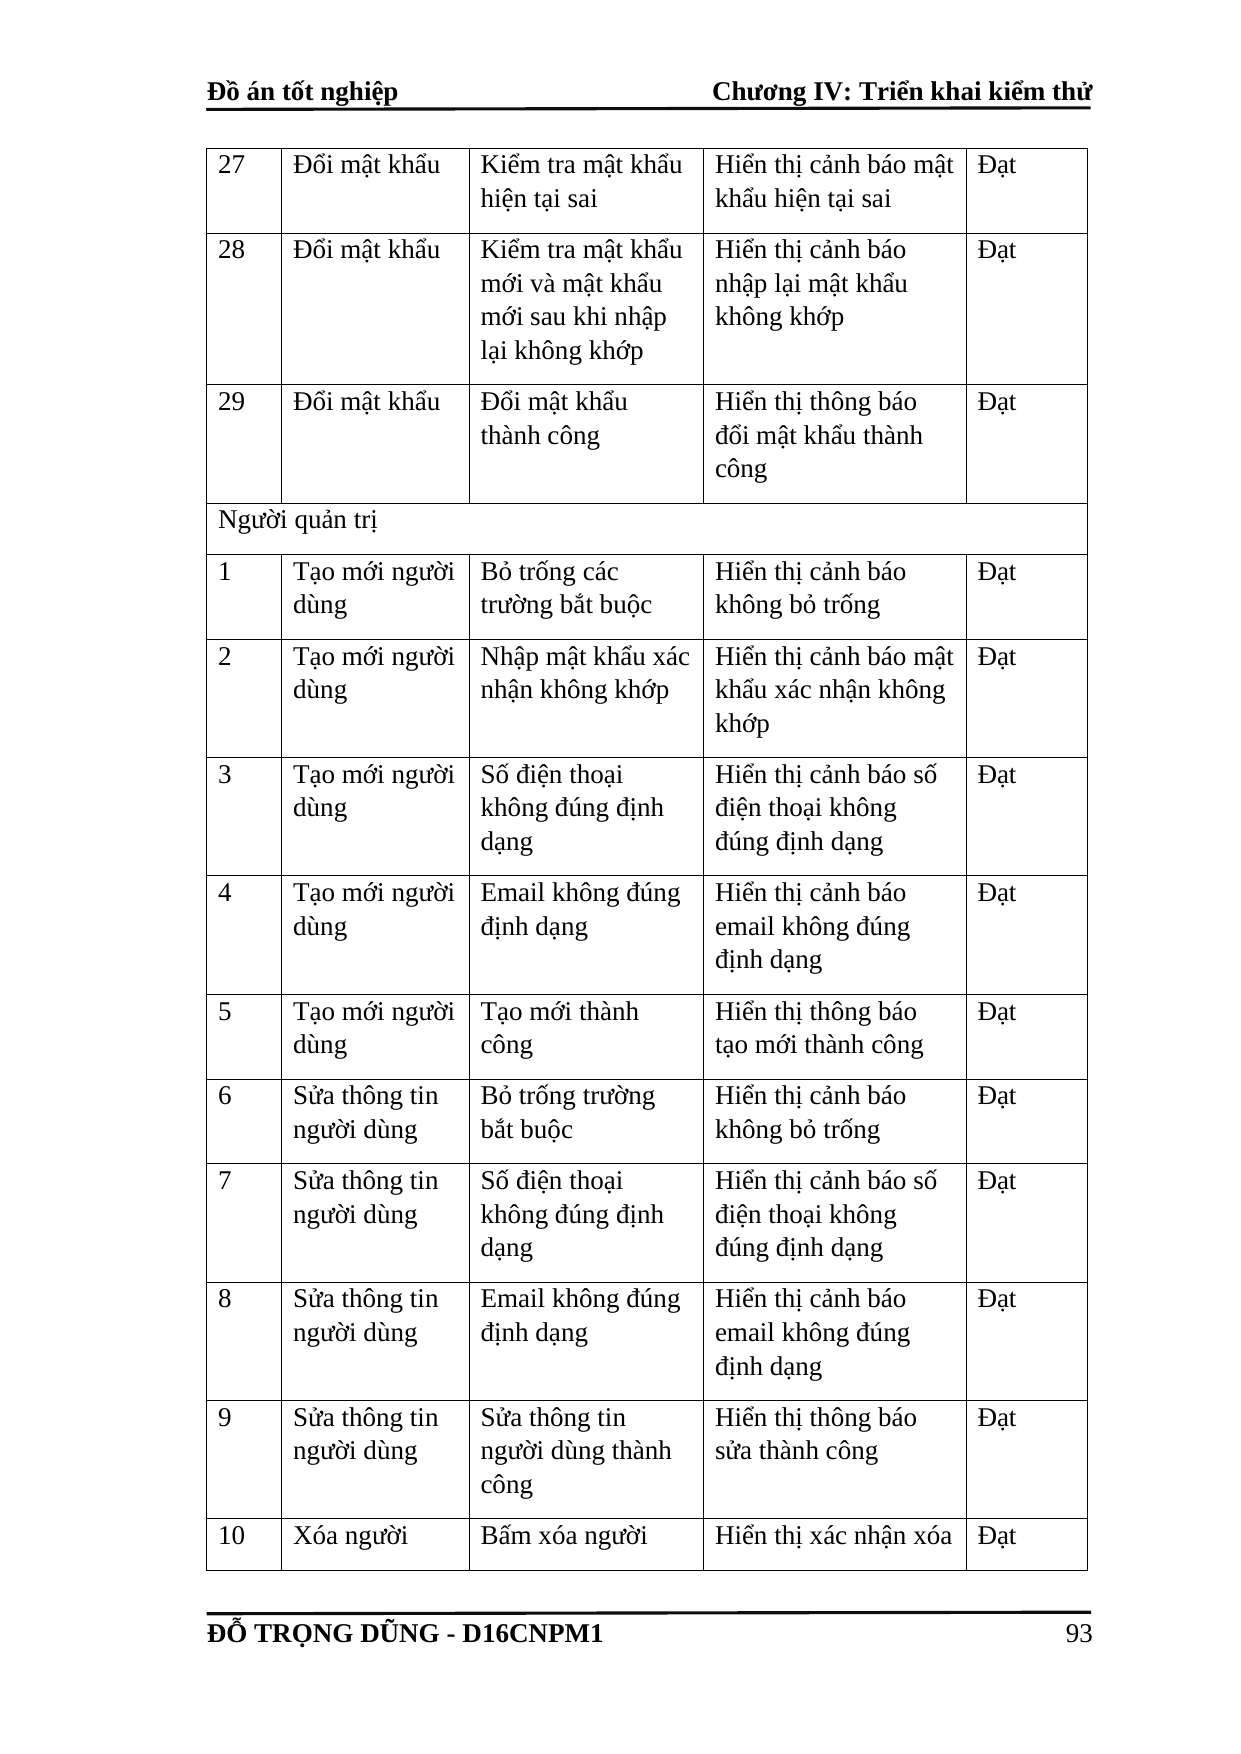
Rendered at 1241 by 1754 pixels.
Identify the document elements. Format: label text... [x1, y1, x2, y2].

table_cell Xóa người dùng [282, 1519, 469, 1569]
table_cell 1 [207, 555, 281, 639]
table_cell Hiển thị cảnh báo mật khẩu xác nhận không khớp [704, 640, 966, 757]
table_cell 29 [207, 385, 281, 503]
table_cell Đạt [967, 1164, 1087, 1282]
table_cell Hiển thị thông báo sửa thành công [704, 1401, 966, 1518]
table_cell Đổi mật khẩu [282, 234, 469, 384]
table_cell Hiển thị cảnh báo số điện thoại không đúng định dạng [704, 758, 966, 875]
table_cell Đạt [967, 995, 1087, 1078]
table_cell 5 [207, 995, 281, 1078]
table_cell Đạt [967, 1080, 1087, 1163]
table_cell Sửa thông tin người dùng [282, 1080, 469, 1163]
table_cell Bỏ trống trường bắt buộc [470, 1080, 703, 1163]
table_cell Đạt [967, 555, 1087, 639]
table_cell Hiển thị cảnh báo mật khẩu hiện tại sai [704, 149, 966, 232]
table_cell 2 [207, 640, 281, 757]
table_cell Hiển thị thông báo đổi mật khẩu thành công [704, 385, 966, 503]
table_cell Sửa thông tin người dùng thành công [470, 1401, 703, 1518]
table_cell Đạt [967, 1283, 1087, 1400]
table_cell 28 [207, 234, 281, 384]
table_cell Tạo mới người dùng [282, 995, 469, 1078]
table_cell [704, 1519, 966, 1569]
table_cell Sửa thông tin người dùng [282, 1401, 469, 1518]
table_cell Hiển thị cảnh báo số điện thoại không đúng định dạng [704, 1164, 966, 1282]
table_cell Đạt [967, 149, 1087, 232]
table_cell Đạt [967, 1401, 1087, 1518]
table_cell Email không đúng định dạng [470, 876, 703, 994]
table_cell Đạt [967, 640, 1087, 757]
table_cell Hiển thị cảnh báo không bỏ trống [704, 555, 966, 639]
table_cell Số điện thoại không đúng định dạng [470, 1164, 703, 1282]
table_cell 10 [207, 1519, 281, 1569]
table_cell Đổi mật khẩu [282, 149, 469, 232]
table_cell Hiển thị cảnh báo nhập lại mật khẩu không khớp [704, 234, 966, 384]
table_cell Tạo mới người dùng [282, 555, 469, 639]
table_cell Số điện thoại không đúng định dạng [470, 758, 703, 875]
table_cell Đạt [967, 1519, 1087, 1569]
table_cell Hiển thị cảnh báo email không đúng định dạng [704, 876, 966, 994]
table_cell Đạt [967, 876, 1087, 994]
table_cell Tạo mới người dùng [282, 758, 469, 875]
table_cell 4 [207, 876, 281, 994]
table_cell Đổi mật khẩu thành công [470, 385, 703, 503]
table_cell Nhập mật khẩu xác nhận không khớp [470, 640, 703, 757]
table_cell Đổi mật khẩu [282, 385, 469, 503]
table_cell Hiển thị cảnh báo không bỏ trống [704, 1080, 966, 1163]
table_cell Bỏ trống các trường bắt buộc [470, 555, 703, 639]
table_cell Kiểm tra mật khẩu hiện tại sai [470, 149, 703, 232]
table_cell Tạo mới người dùng [282, 876, 469, 994]
table_cell Sửa thông tin người dùng [282, 1283, 469, 1400]
table_cell 27 [207, 149, 281, 232]
table_cell Người quản trị [207, 504, 1087, 554]
table_cell Kiểm tra mật khẩu mới và mật khẩu mới sau khi nhập lại không khớp [470, 234, 703, 384]
table_cell Bấm xóa người dùng [470, 1519, 703, 1569]
table_cell Đạt [967, 758, 1087, 875]
table_cell Hiển thị thông báo tạo mới thành công [704, 995, 966, 1078]
table_cell Đạt [967, 234, 1087, 384]
table_cell Email không đúng định dạng [470, 1283, 703, 1400]
table_cell 7 [207, 1164, 281, 1282]
table_cell Hiển thị cảnh báo email không đúng định dạng [704, 1283, 966, 1400]
table_cell 9 [207, 1401, 281, 1518]
table_cell Đạt [967, 385, 1087, 503]
table_cell Sửa thông tin người dùng [282, 1164, 469, 1282]
table_cell Tạo mới người dùng [282, 640, 469, 757]
table_cell 6 [207, 1080, 281, 1163]
table_cell 8 [207, 1283, 281, 1400]
table_cell Tạo mới thành công [470, 995, 703, 1078]
table_cell 3 [207, 758, 281, 875]
